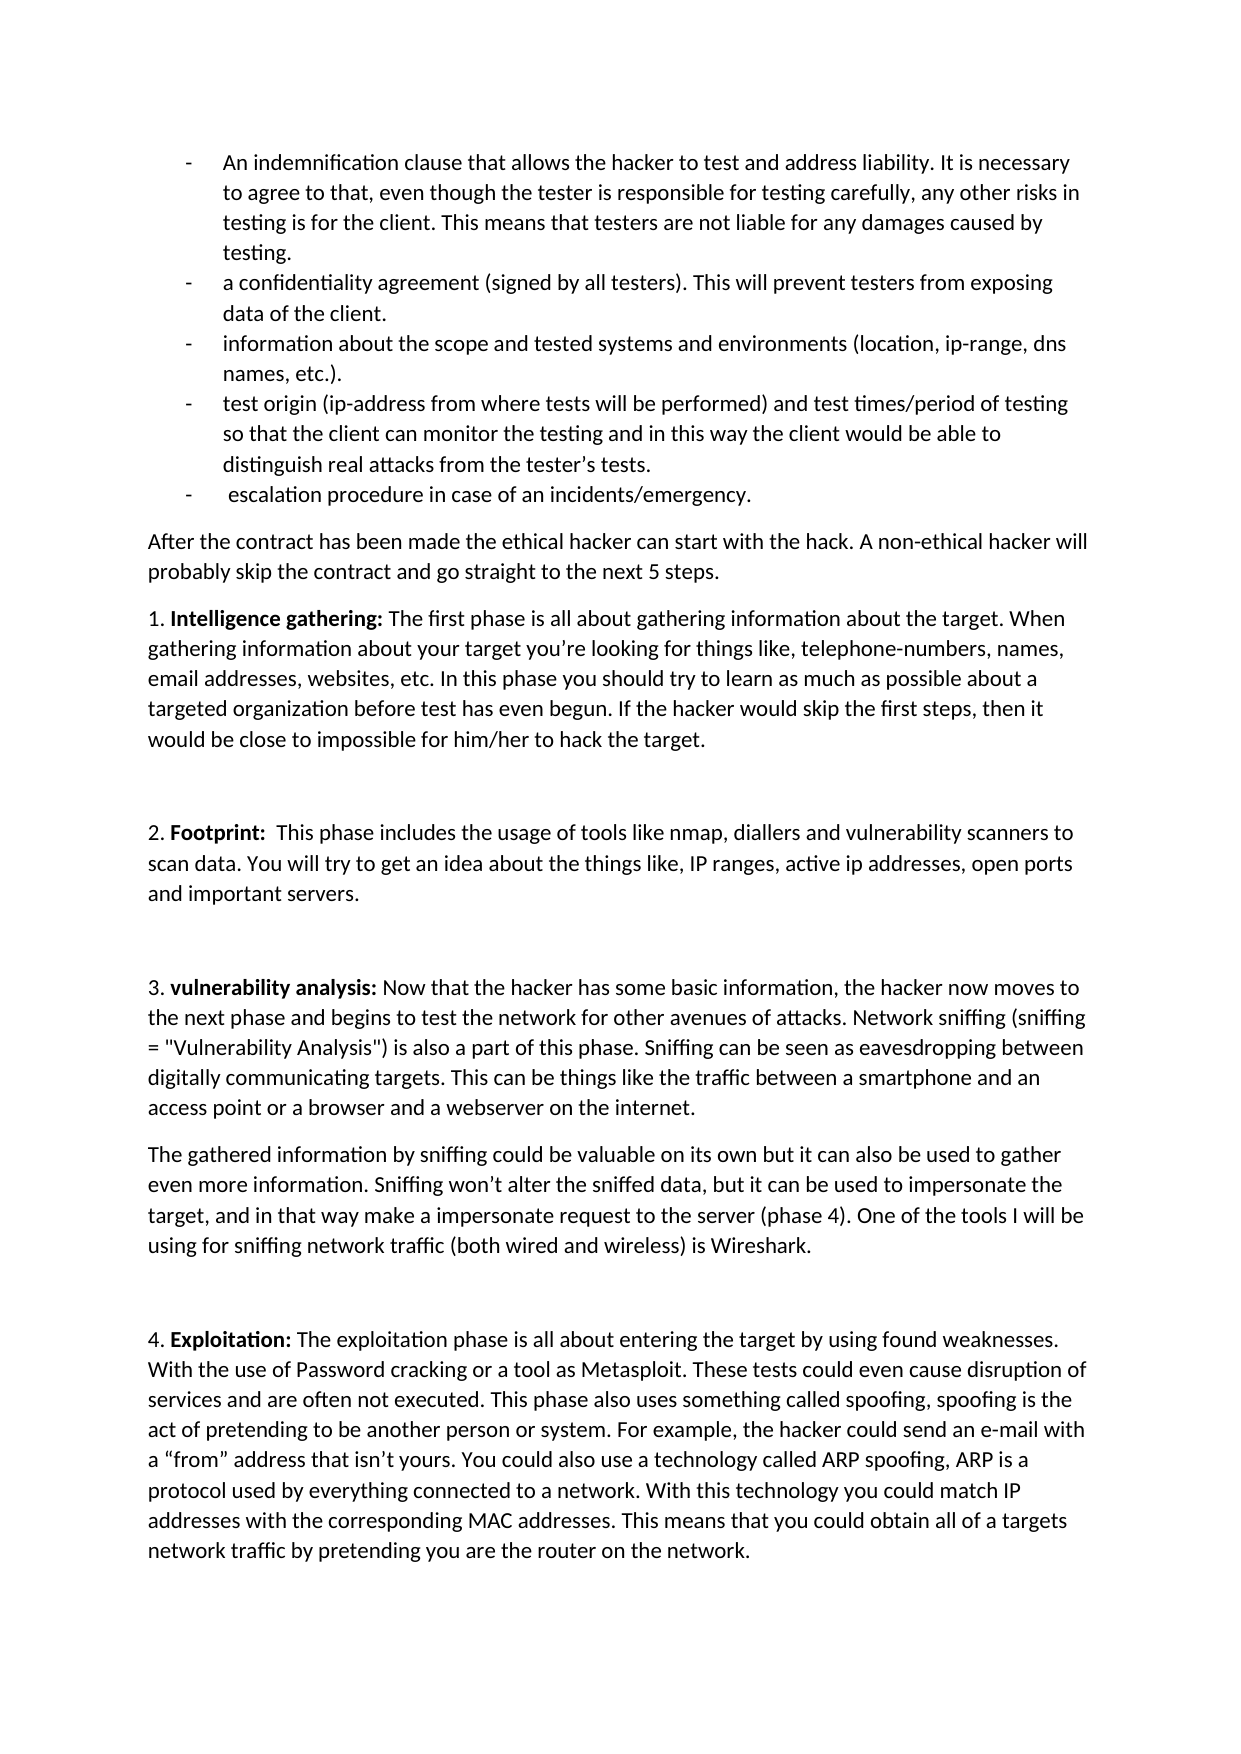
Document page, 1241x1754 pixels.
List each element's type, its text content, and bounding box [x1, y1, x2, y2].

list An indemnification clause that allows the hacker to test and address liability. It is necessary to agree to that, even though the tester is responsible for testing carefully, any other risks in testing is for the client. This means that testers are not liable for any damages caused by testing. [185, 148, 1093, 266]
text 4. Exploitation: The exploitation phase is all about entering the target by using found weaknesses. With the use of Password cracking or a tool as Metasploit. These tests could even cause disruption of services and are often not executed. This phase also uses something called spoofing, spoofing is the act of pretending to be another person or system. For example, the hacker could send an e-mail with a “from” address that isn’t yours. You could also use a technology called ARP spoofing, ARP is a protocol used by everything connected to a network. With this technology you could match IP addresses with the corresponding MAC addresses. This means that you could obtain all of a targets network traffic by pretending you are the router on the network. [148, 1325, 1093, 1564]
text 3. vulnerability analysis: Now that the hacker has some basic information, the hacker now moves to the next phase and begins to test the network for other avenues of attacks. Network sniffing (sniffing = "Vulnerability Analysis") is also a part of this phase. Sniffing can be seen as eavesdropping between digitally communicating targets. This can be things like the traffic between a smartphone and an access point or a browser and a webserver on the internet. [148, 973, 1093, 1121]
text 2. Footprint: This phase includes the usage of tools like nmap, diallers and vulnerability scanners to scan data. You will try to get an idea about the things like, IP ranges, active ip addresses, open ports and important servers. [148, 818, 1093, 907]
list a confidentiality agreement (signed by all testers). This will prevent testers from exposing data of the client. [185, 268, 1093, 327]
list escalation procedure in case of an incidents/emergency. [185, 480, 1093, 508]
text After the contract has been made the ethical hacker can start with the hack. A non-ethical hacker will probably skip the contract and go straight to the next 5 steps. [148, 527, 1093, 585]
list information about the scope and tested systems and environments (location, ip-range, dns names, etc.). [185, 329, 1093, 387]
text The gathered information by sniffing could be valuable on its own but it can also be used to gather even more information. Sniffing won’t alter the sniffed data, but it can be used to impersonate the target, and in that way make a impersonate request to the server (phase 4). One of the tools I will be using for sniffing network traffic (both wired and wireless) is Wireshark. [148, 1140, 1093, 1259]
list test origin (ip-address from where tests will be performed) and test times/period of testing so that the client can monitor the testing and in this way the client would be able to distinguish real attacks from the tester’s tests. [185, 389, 1093, 478]
text 1. Intelligence gathering: The first phase is all about gathering information about the target. When gathering information about your target you’re looking for things like, telephone-numbers, names, email addresses, websites, etc. In this phase you should try to learn as much as possible about a targeted organization before test has even begun. If the hacker would skip the first steps, then it would be close to impossible for him/her to hack the target. [148, 604, 1093, 753]
